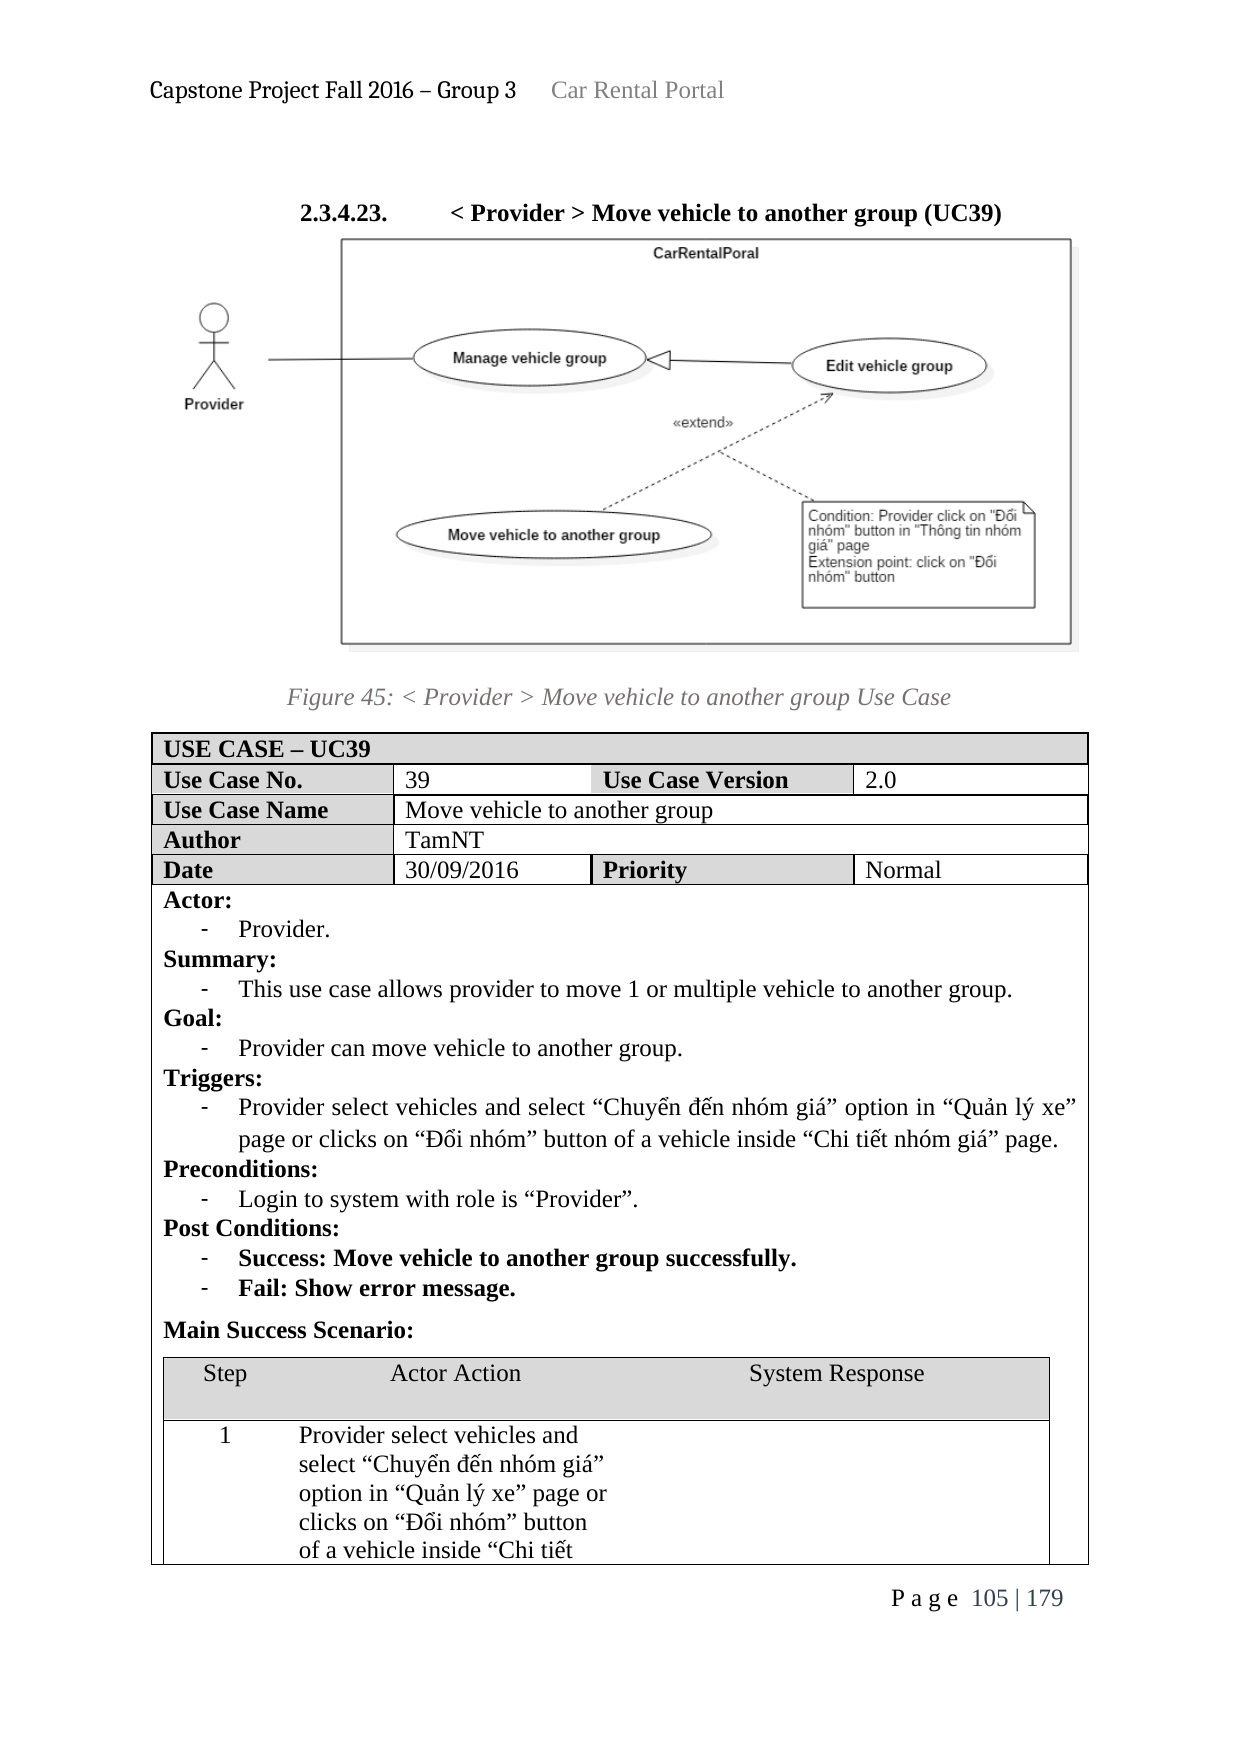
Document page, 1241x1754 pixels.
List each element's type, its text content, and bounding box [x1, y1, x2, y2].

table_cell 2.0 [854, 765, 1088, 793]
table_cell Date [153, 855, 393, 884]
table_header USE CASE – UC39 [153, 734, 1087, 763]
table_cell Author [152, 825, 393, 854]
table_cell Normal [855, 855, 1087, 884]
text Figure 45: < Provider > Move vehicle to another group Use Case [150, 682, 1090, 711]
table_cell Use Case Version [591, 765, 853, 793]
table_cell Move vehicle to another group [395, 796, 1087, 824]
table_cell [152, 885, 1088, 1564]
table_cell Use Case Name [153, 795, 393, 824]
table_cell 39 [394, 765, 591, 793]
table_cell 30/09/2016 [395, 855, 590, 884]
table_cell TamNT [394, 825, 1088, 854]
table_cell Priority [593, 855, 853, 884]
subtitle < Provider > Move vehicle to another group (UC39) [300, 198, 1090, 226]
table_cell Use Case No. [152, 765, 393, 793]
picture [150, 228, 1085, 664]
